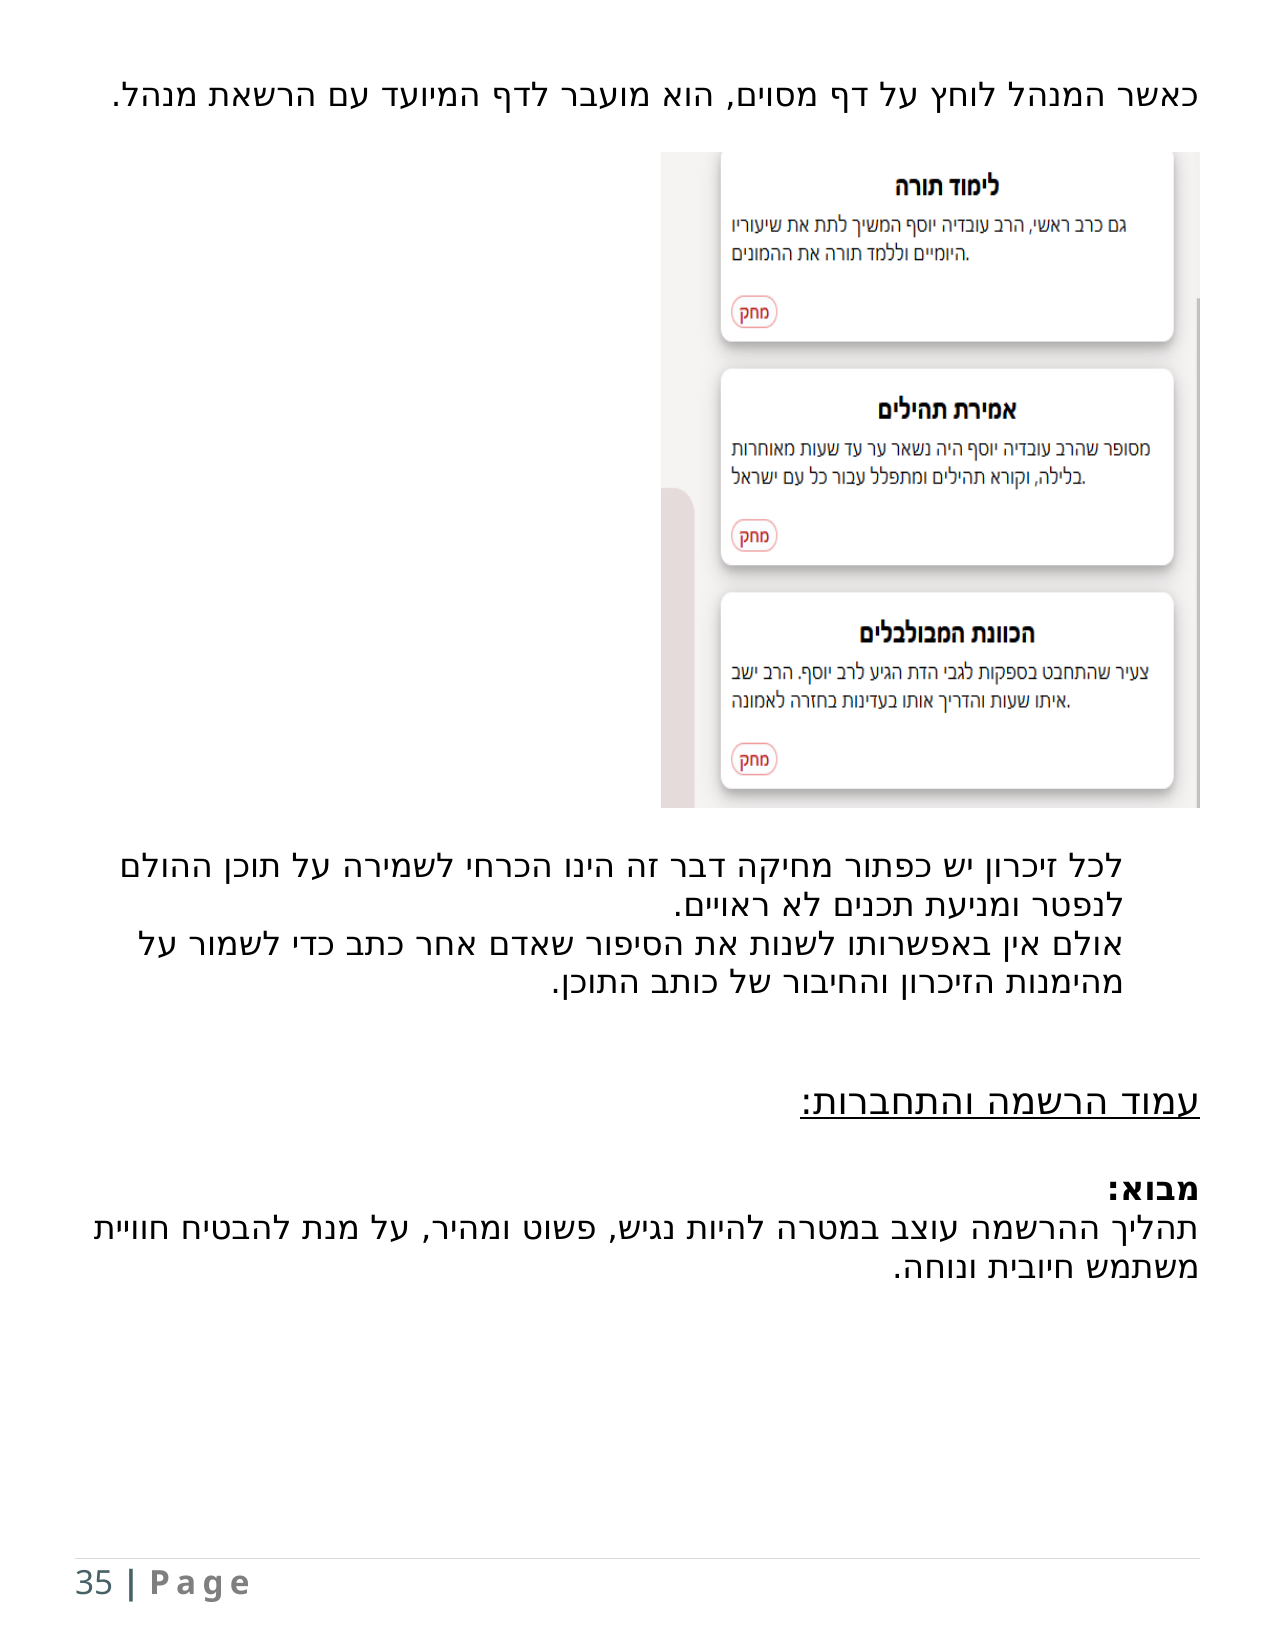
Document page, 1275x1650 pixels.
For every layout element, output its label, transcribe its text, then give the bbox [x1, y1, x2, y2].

list אולם אין באפשרותו לשנות את הסיפור שאדם אחר כתב כדי לשמור על מהימנות הזיכרון והחיבור של כותב התוכן. [75, 924, 1125, 1002]
picture [660, 152, 1200, 808]
text תהליך ההרשמה עוצב במטרה להיות נגיש, פשוט ומהיר, על מנת להבטיח חוויית משתמש חיובית ונוחה. [75, 1209, 1200, 1286]
list לכל זיכרון יש כפתור מחיקה דבר זה הינו הכרחי לשמירה על תוכן ההולם לנפטר ומניעת תכנים לא ראויים. [75, 846, 1125, 924]
text מבוא: [75, 1170, 1200, 1209]
subtitle עמוד הרשמה והתחברות: [75, 1079, 1200, 1123]
